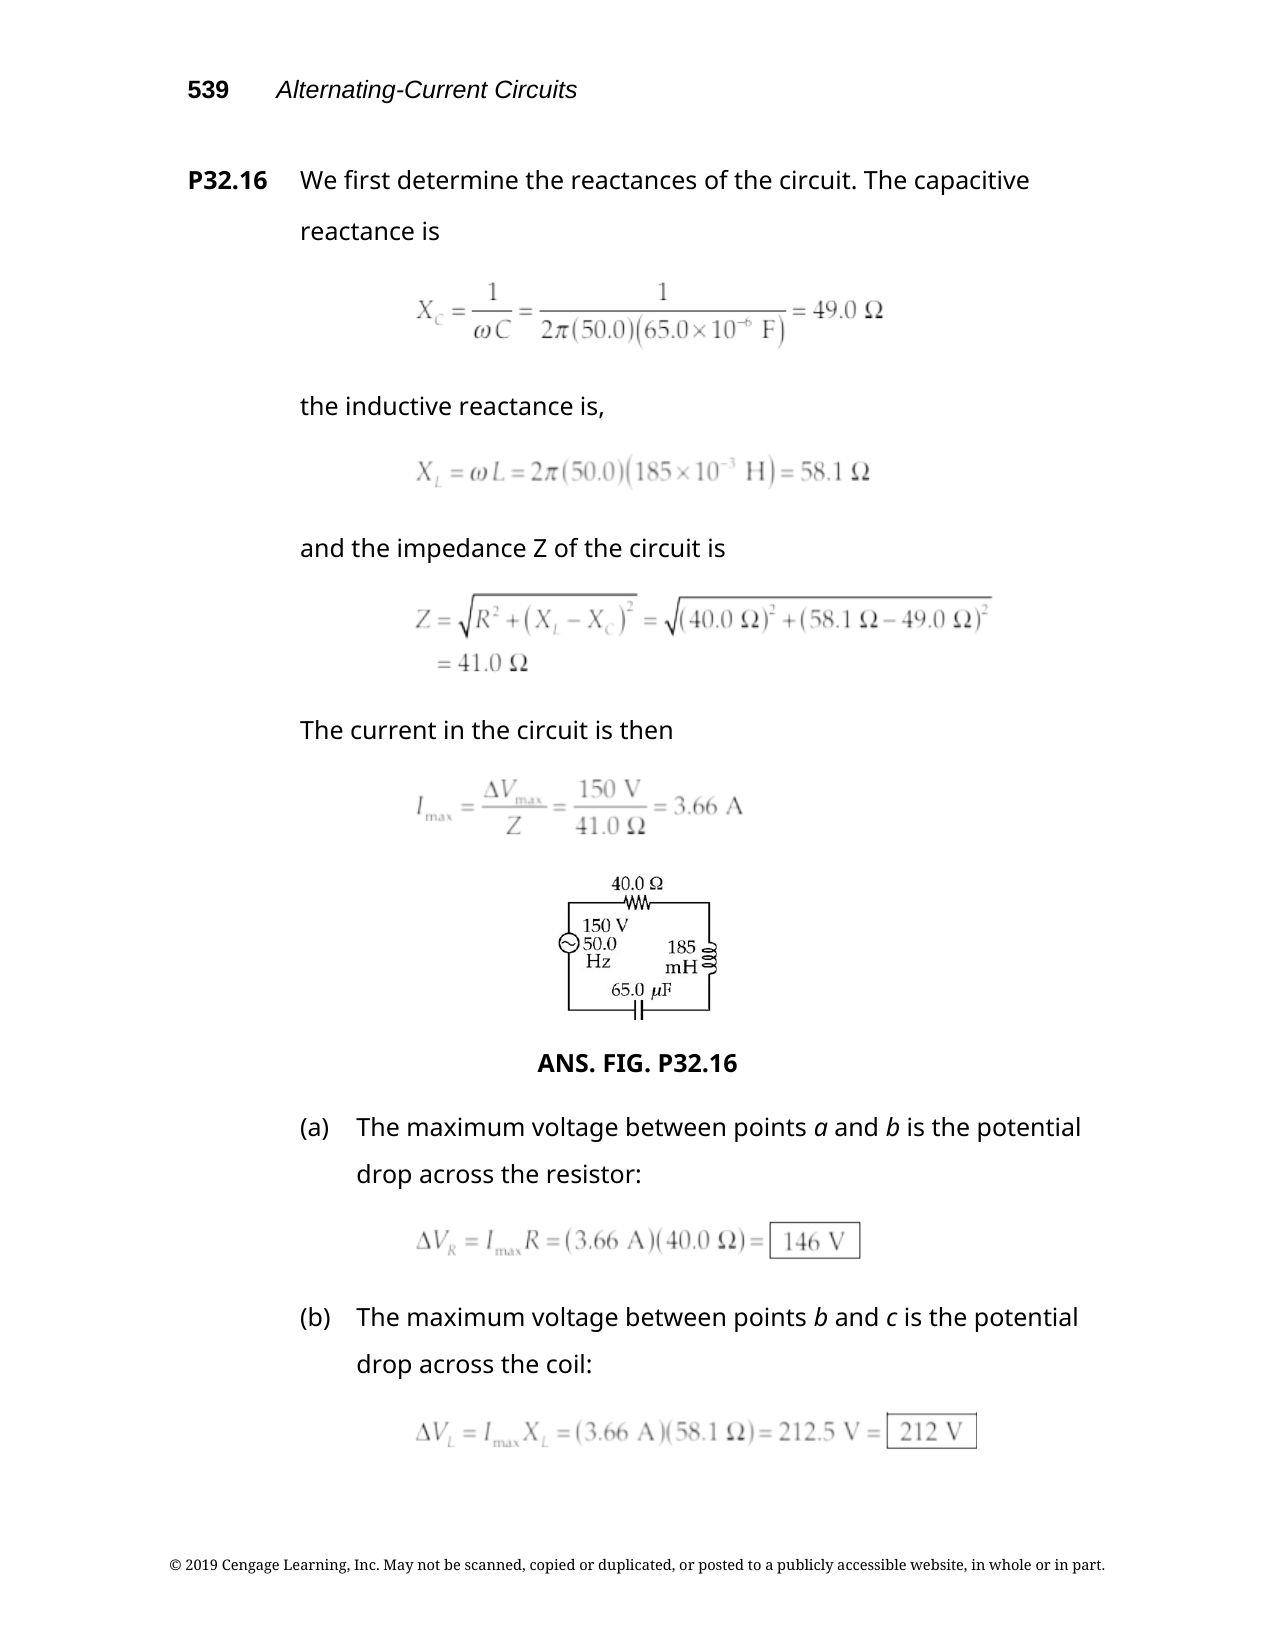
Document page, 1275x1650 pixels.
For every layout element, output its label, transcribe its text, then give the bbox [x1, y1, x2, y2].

text ANS. FIG. P32.16 [187, 1046, 1087, 1080]
text (a) The maximum voltage between points a and b is the potential drop across the resistor: [187, 1109, 1087, 1191]
text (b) The maximum voltage between points b and c is the potential drop across the coil: [187, 1299, 1087, 1381]
text P32.16 We first determine the reactances of the circuit. The capacitive reactance is [187, 162, 1087, 248]
text The current in the circuit is then [187, 713, 1087, 747]
text and the impedance Z of the circuit is [187, 531, 1087, 565]
picture [558, 876, 717, 1020]
text the inductive reactance is, [187, 388, 1087, 423]
